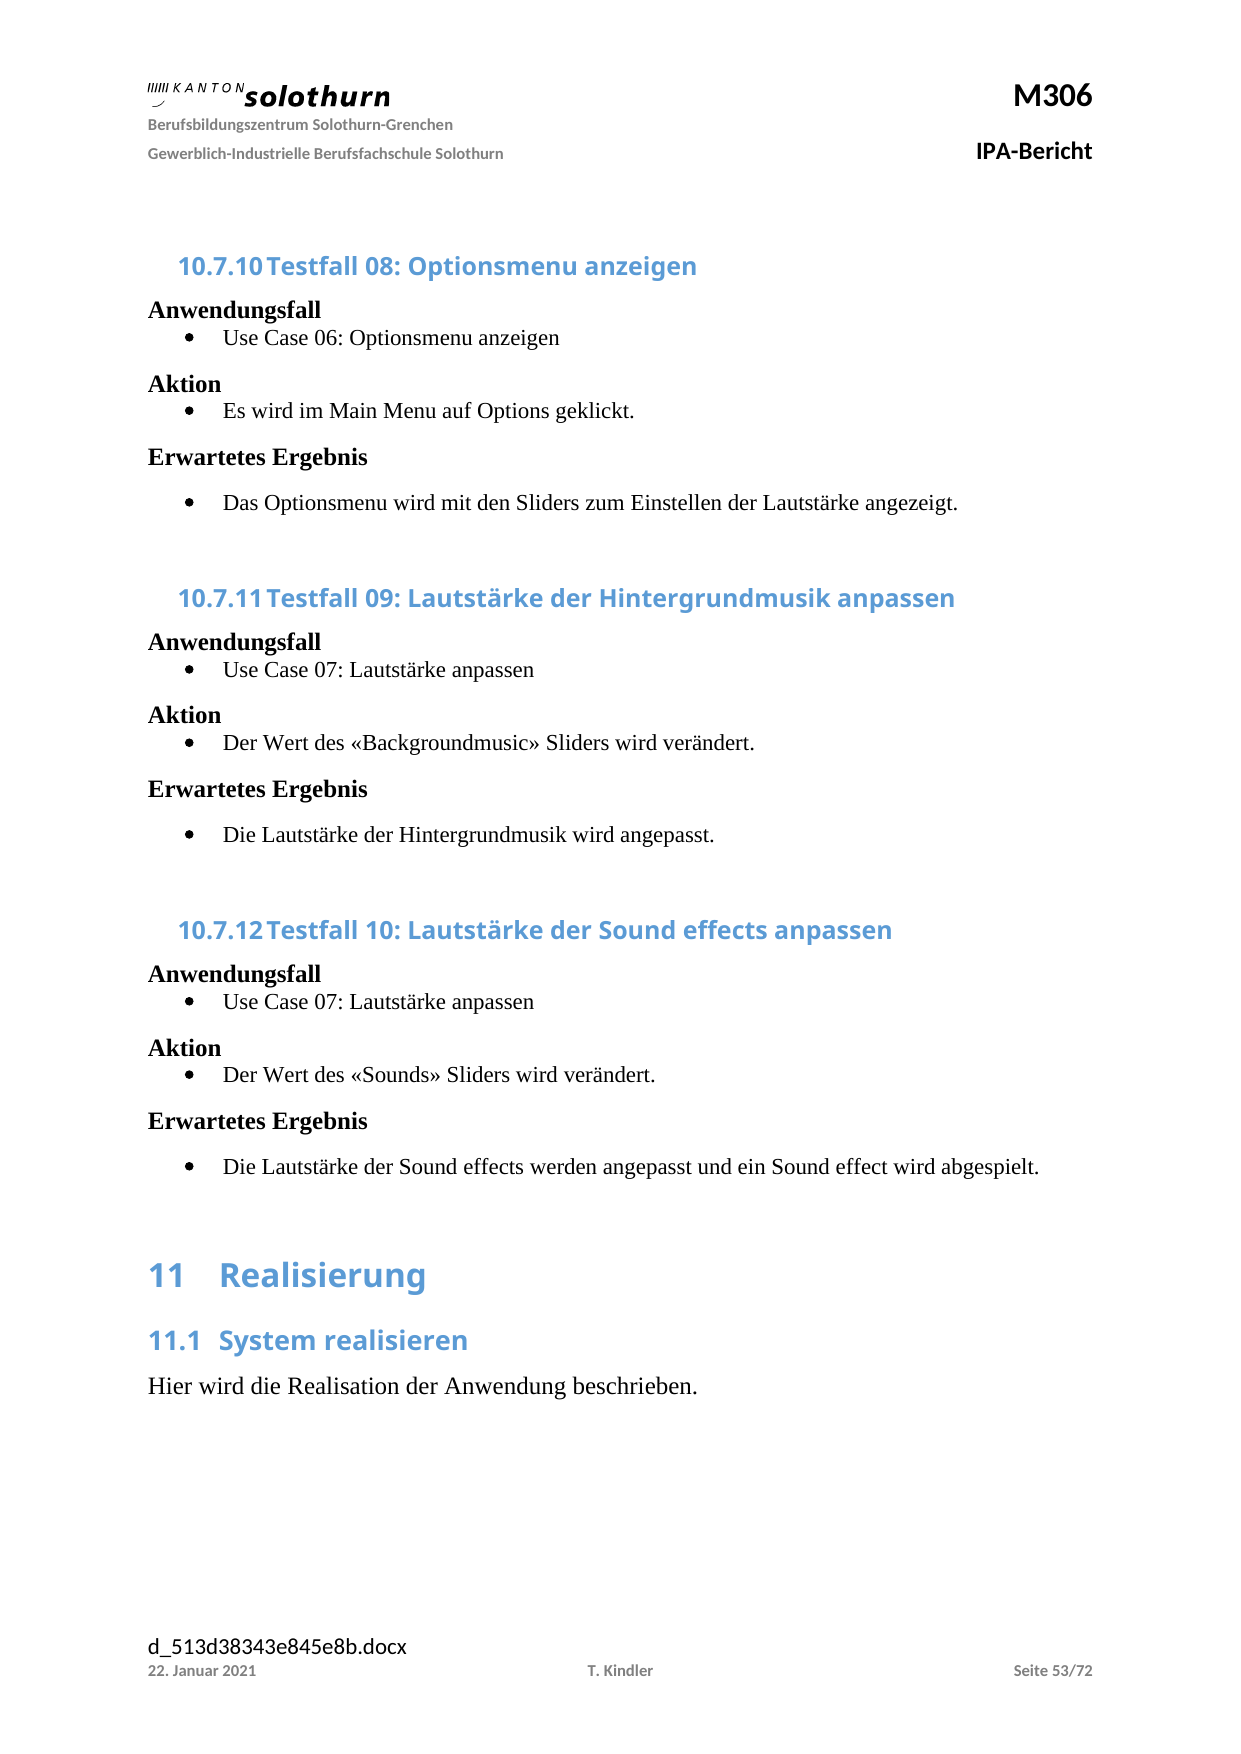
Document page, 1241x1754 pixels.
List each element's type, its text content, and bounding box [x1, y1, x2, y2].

list Die Lautstärke der Hintergrundmusik wird angepasst. [185, 821, 1092, 847]
text Aktion [148, 1033, 1092, 1061]
subtitle System realisieren [148, 1322, 1092, 1359]
picture [147, 83, 390, 107]
list Die Lautstärke der Sound effects werden angepasst und ein Sound effect wird abgespielt. [185, 1153, 1092, 1179]
text Anwendungsfall [148, 627, 1092, 656]
list Use Case 07: Lautstärke anpassen [185, 988, 1092, 1014]
subtitle Realisierung [148, 1251, 1092, 1297]
subtitle Testfall 10: Lautstärke der Sound effects anpassen [177, 913, 1092, 947]
text Hier wird die Realisation der Anwendung beschrieben. [148, 1371, 1092, 1400]
list Es wird im Main Menu auf Options geklickt. [185, 397, 1092, 424]
list Der Wert des «Sounds» Sliders wird verändert. [185, 1061, 1092, 1088]
text Erwartetes Ergebnis [148, 442, 1092, 471]
text Erwartetes Ergebnis [148, 1106, 1092, 1135]
text Anwendungsfall [148, 295, 1092, 324]
text Aktion [148, 369, 1092, 397]
list Use Case 06: Optionsmenu anzeigen [185, 324, 1092, 350]
text Anwendungsfall [148, 959, 1092, 988]
text Aktion [148, 701, 1092, 729]
list Das Optionsmenu wird mit den Sliders zum Einstellen der Lautstärke angezeigt. [185, 489, 1092, 515]
list Use Case 07: Lautstärke anpassen [185, 656, 1092, 682]
subtitle Testfall 09: Lautstärke der Hintergrundmusik anpassen [177, 581, 1092, 615]
list Der Wert des «Backgroundmusic» Sliders wird verändert. [185, 729, 1092, 756]
text Erwartetes Ergebnis [148, 774, 1092, 803]
subtitle Testfall 08: Optionsmenu anzeigen [177, 249, 1092, 283]
